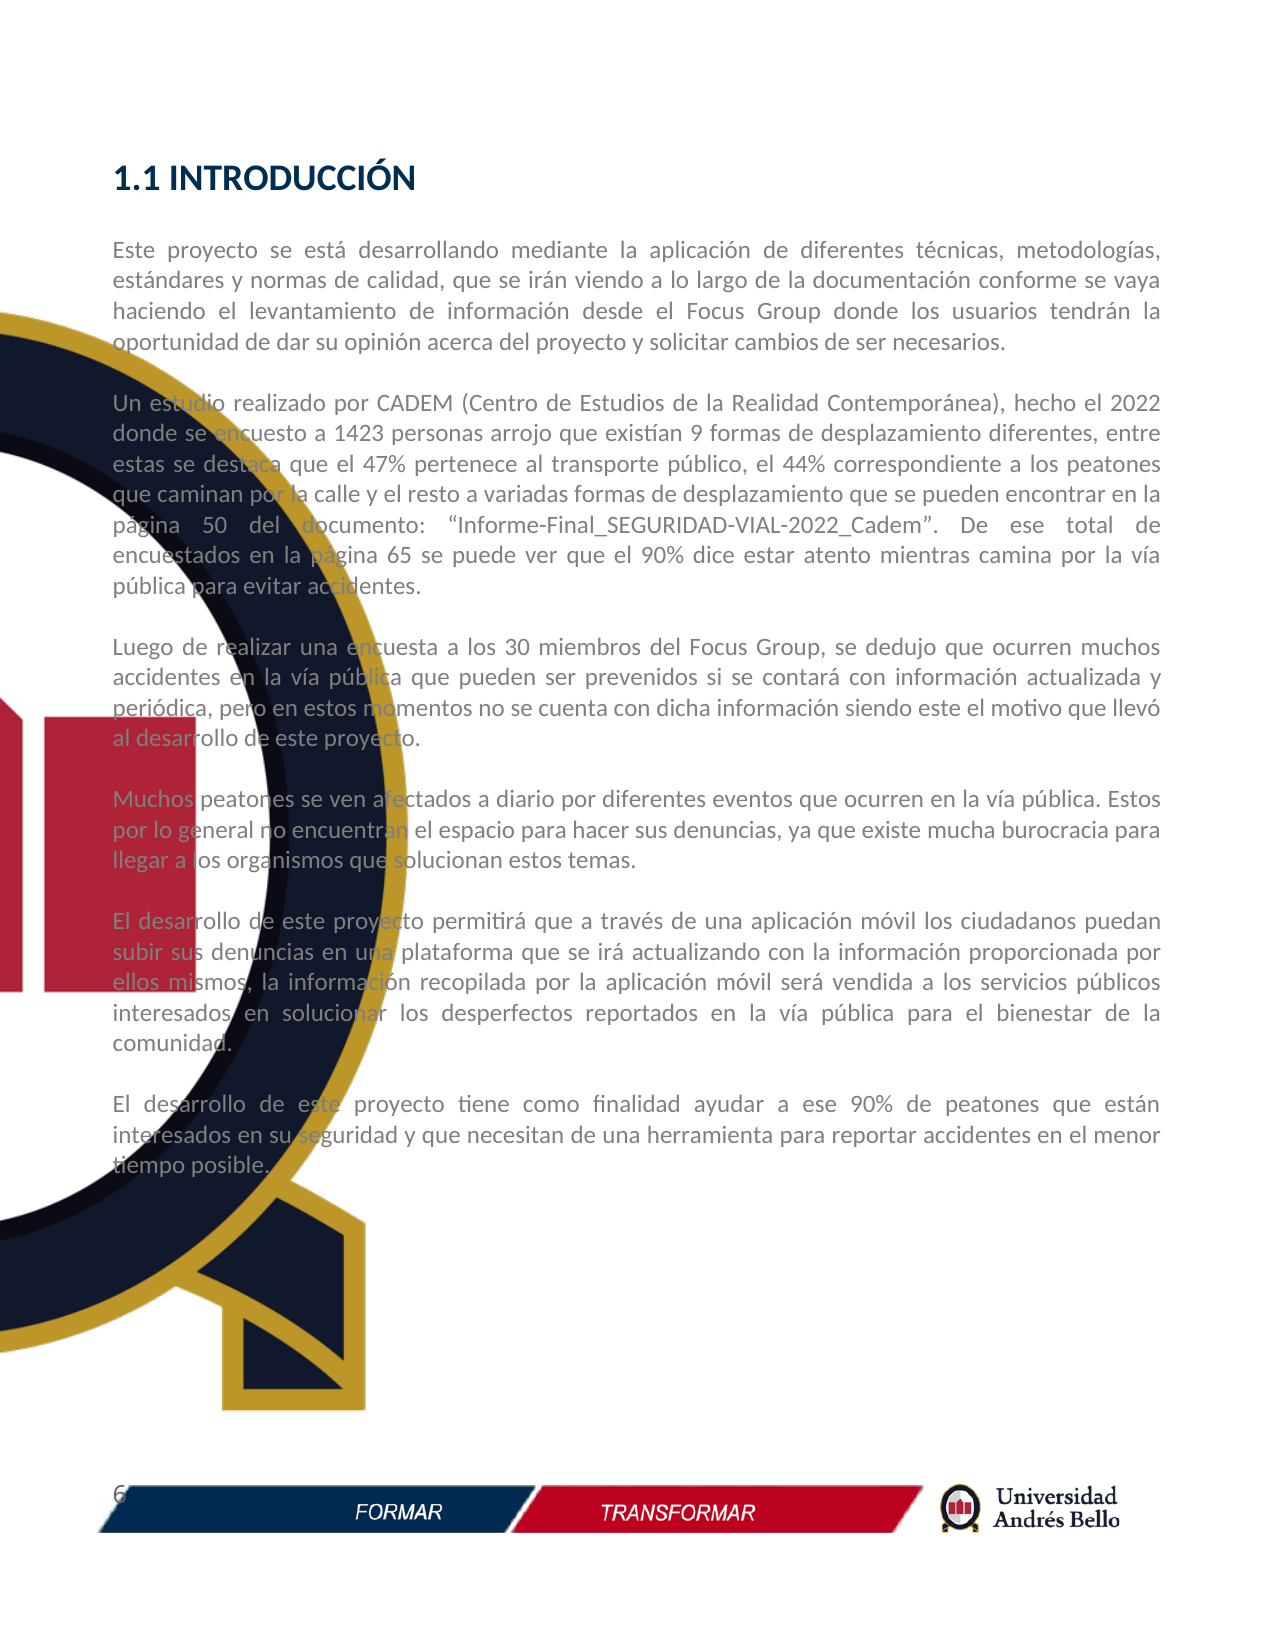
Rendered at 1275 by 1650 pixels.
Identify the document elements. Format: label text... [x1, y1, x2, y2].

text El desarrollo de este proyecto tiene como finalidad ayudar a ese 90% de peatones que están interesados en su seguridad y que necesitan de una herramienta para reportar accidentes en el menor tiempo posible. [112, 1089, 1162, 1180]
text Muchos peatones se ven afectados a diario por diferentes eventos que ocurren en la vía pública. Estos por lo general no encuentran el espacio para hacer sus denuncias, ya que existe mucha burocracia para llegar a los organismos que solucionan estos temas. [112, 783, 1162, 875]
text El desarrollo de este proyecto permitirá que a través de una aplicación móvil los ciudadanos puedan subir sus denuncias en una plataforma que se irá actualizando con la información proporcionada por ellos mismos, la información recopilada por la aplicación móvil será vendida a los servicios públicos interesados en solucionar los desperfectos reportados en la vía pública para el bienestar de la comunidad. [112, 906, 1162, 1058]
text Este proyecto se está desarrollando mediante la aplicación de diferentes técnicas, metodologías, estándares y normas de calidad, que se irán viendo a lo largo de la documentación conforme se vaya haciendo el levantamiento de información desde el Focus Group donde los usuarios tendrán la oportunidad de dar su opinión acerca del proyecto y solicitar cambios de ser necesarios. [112, 234, 1162, 356]
picture [0, 299, 422, 1423]
text Un estudio realizado por CADEM (Centro de Estudios de la Realidad Contemporánea), hecho el 2022 donde se encuesto a 1423 personas arrojo que existían 9 formas de desplazamiento diferentes, entre estas se destaca que el 47% pertenece al transporte público, el 44% correspondiente a los peatones que caminan por la calle y el resto a variadas formas de desplazamiento que se pueden encontrar en la página 50 del documento: “Informe-Final_SEGURIDAD-VIAL-2022_Cadem”. De ese total de encuestados en la página 65 se puede ver que el 90% dice estar atento mientras camina por la vía pública para evitar accidentes. [112, 387, 1162, 600]
text Luego de realizar una encuesta a los 30 miembros del Focus Group, se dedujo que ocurren muchos accidentes en la vía pública que pueden ser prevenidos si se contará con información actualizada y periódica, pero en estos momentos no se cuenta con dicha información siendo este el motivo que llevó al desarrollo de este proyecto. [112, 631, 1162, 753]
picture [97, 1483, 1120, 1533]
subtitle INTRODUCCIÓN [112, 154, 1162, 200]
